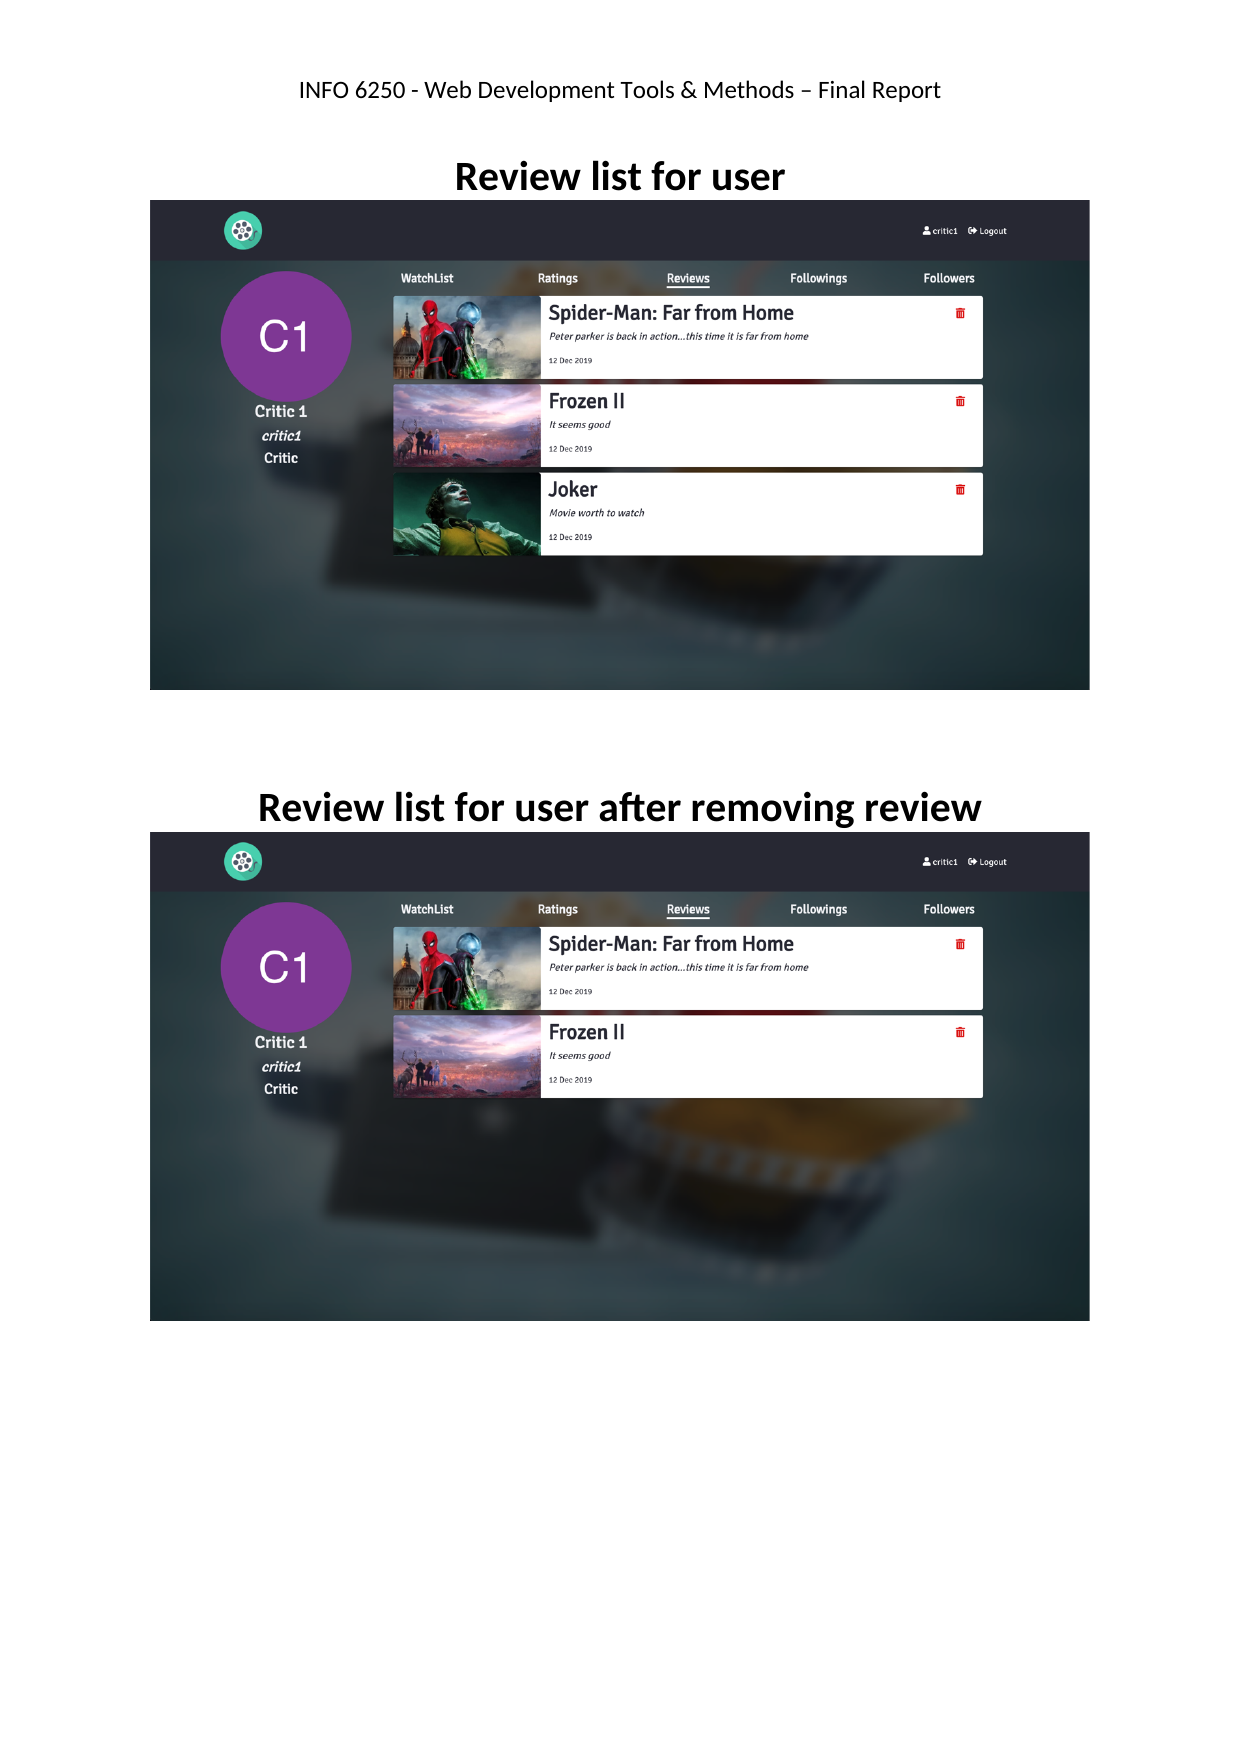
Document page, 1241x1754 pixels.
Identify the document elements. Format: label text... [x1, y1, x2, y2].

picture [150, 200, 1090, 690]
text Review list for user [150, 150, 1090, 200]
text Review list for user after removing review [150, 781, 1090, 832]
picture [150, 832, 1090, 1321]
